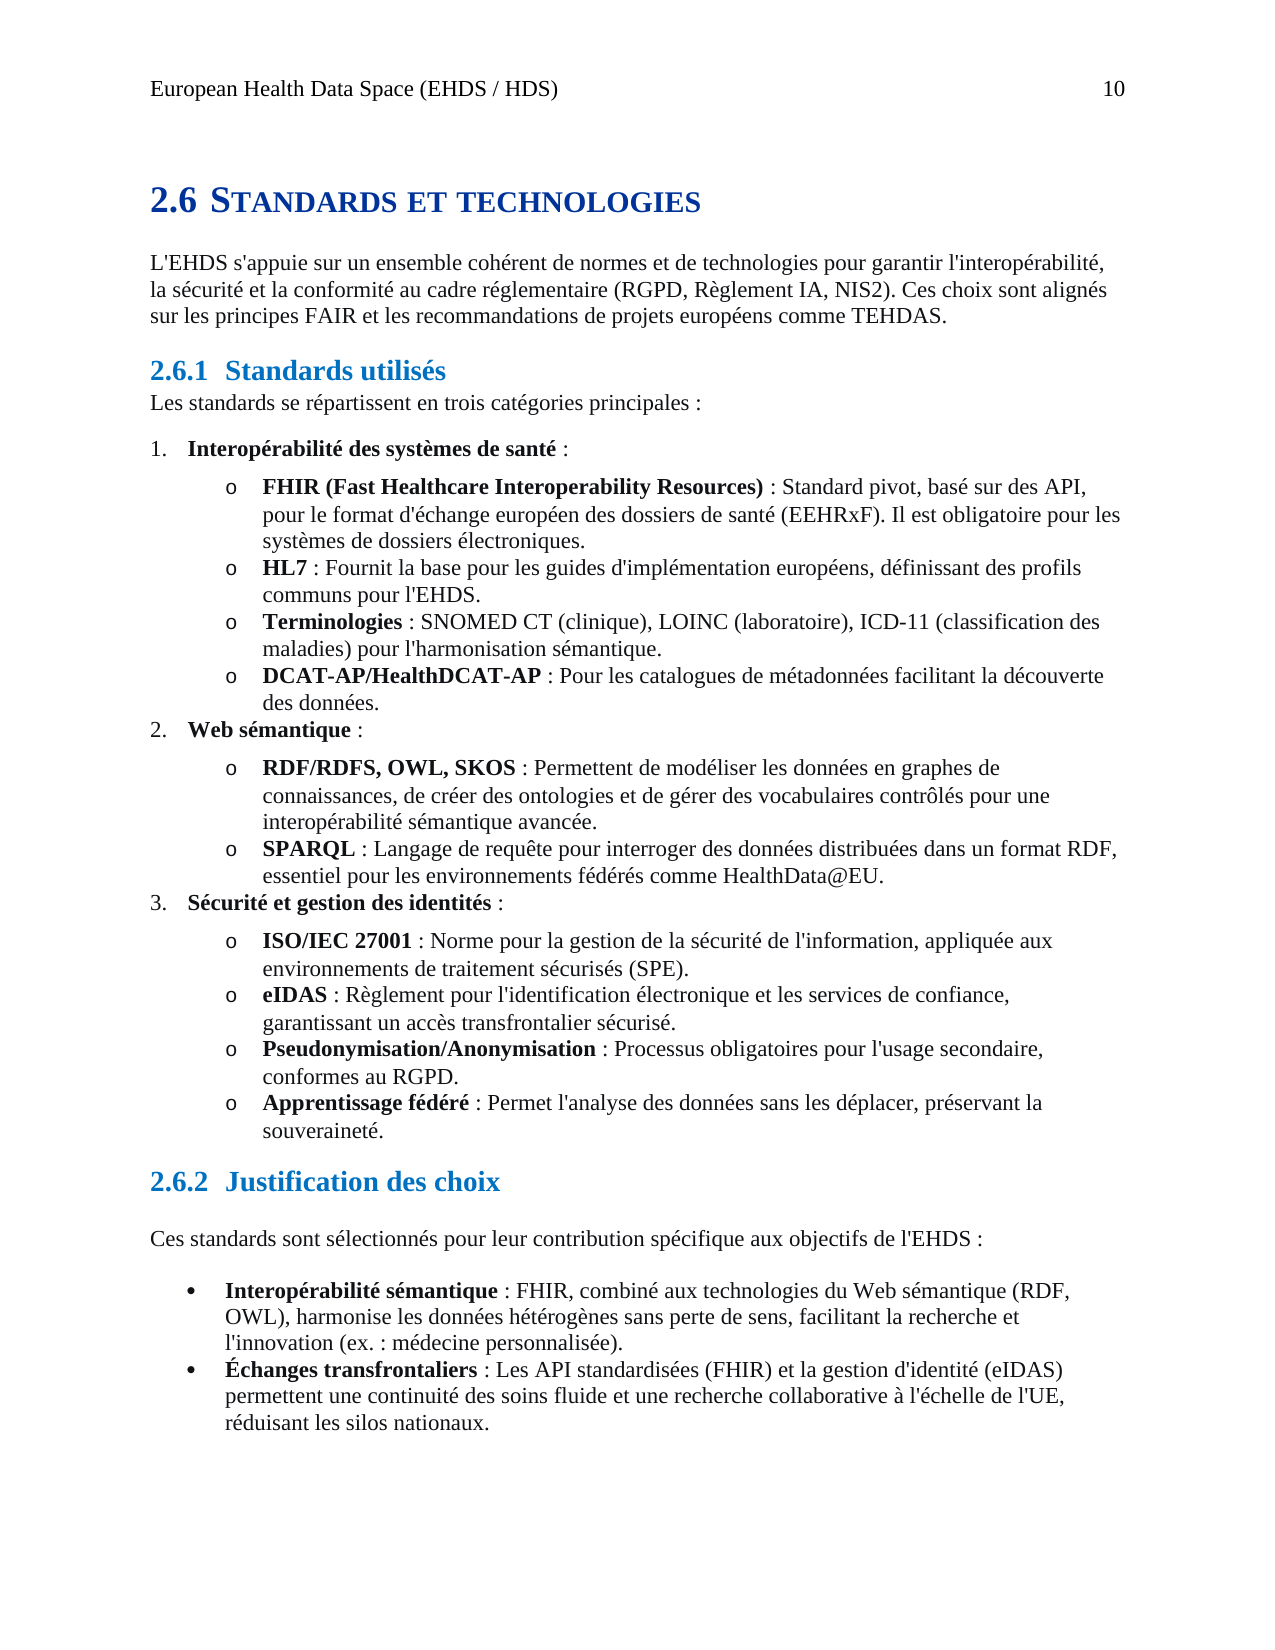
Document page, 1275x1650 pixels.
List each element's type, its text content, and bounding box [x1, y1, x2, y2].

text Les standards se répartissent en trois catégories principales : [150, 389, 1125, 416]
subtitle Justification des choix [150, 1164, 1125, 1198]
text Ces standards sont sélectionnés pour leur contribution spécifique aux objectifs de l'EHDS : [150, 1225, 1125, 1252]
list Sécurité et gestion des identités : [150, 889, 1125, 915]
subtitle Standards utilisés [150, 353, 1125, 387]
list FHIR (Fast Healthcare Interoperability Resources) : Standard pivot, basé sur des API, pour le format d'échange européen des dossiers de santé (EEHRxF). Il est obligatoire pour les systèmes de dossiers électroniques. [225, 473, 1125, 554]
list Pseudonymisation/Anonymisation : Processus obligatoires pour l'usage secondaire, conformes au RGPD. [225, 1036, 1125, 1089]
list SPARQL : Langage de requête pour interroger des données distribuées dans un format RDF, essentiel pour les environnements fédérés comme HealthData@EU. [225, 835, 1125, 889]
list RDF/RDFS, OWL, SKOS : Permettent de modéliser les données en graphes de connaissances, de créer des ontologies et de gérer des vocabulaires contrôlés pour une interopérabilité sémantique avancée. [225, 754, 1125, 835]
text L'EHDS s'appuie sur un ensemble cohérent de normes et de technologies pour garantir l'interopérabilité, la sécurité et la conformité au cadre réglementaire (RGPD, Règlement IA, NIS2). Ces choix sont alignés sur les principes FAIR et les recommandations de projets européens comme TEHDAS. [150, 249, 1125, 328]
list ISO/IEC 27001 : Norme pour la gestion de la sécurité de l'information, appliquée aux environnements de traitement sécurisés (SPE). [225, 928, 1125, 982]
list Apprentissage fédéré : Permet l'analyse des données sans les déplacer, préservant la souveraineté. [225, 1089, 1125, 1143]
list eIDAS : Règlement pour l'identification électronique et les services de confiance, garantissant un accès transfrontalier sécurisé. [225, 982, 1125, 1036]
list Interopérabilité sémantique : FHIR, combiné aux technologies du Web sémantique (RDF, OWL), harmonise les données hétérogènes sans perte de sens, facilitant la recherche et l'innovation (ex. : médecine personnalisée). [187, 1277, 1125, 1356]
list Web sémantique : [150, 716, 1125, 742]
list HL7 : Fournit la base pour les guides d'implémentation européens, définissant des profils communs pour l'EHDS. [225, 554, 1125, 608]
list Échanges transfrontaliers : Les API standardisées (FHIR) et la gestion d'identité (eIDAS) permettent une continuité des soins fluide et une recherche collaborative à l'échelle de l'UE, réduisant les silos nationaux. [187, 1356, 1125, 1435]
list Interopérabilité des systèmes de santé : [150, 434, 1125, 461]
list Terminologies : SNOMED CT (clinique), LOINC (laboratoire), ICD-11 (classification des maladies) pour l'harmonisation sémantique. [225, 608, 1125, 662]
list DCAT-AP/HealthDCAT-AP : Pour les catalogues de métadonnées facilitant la découverte des données. [225, 662, 1125, 716]
subtitle Standards et technologies [150, 178, 1125, 221]
